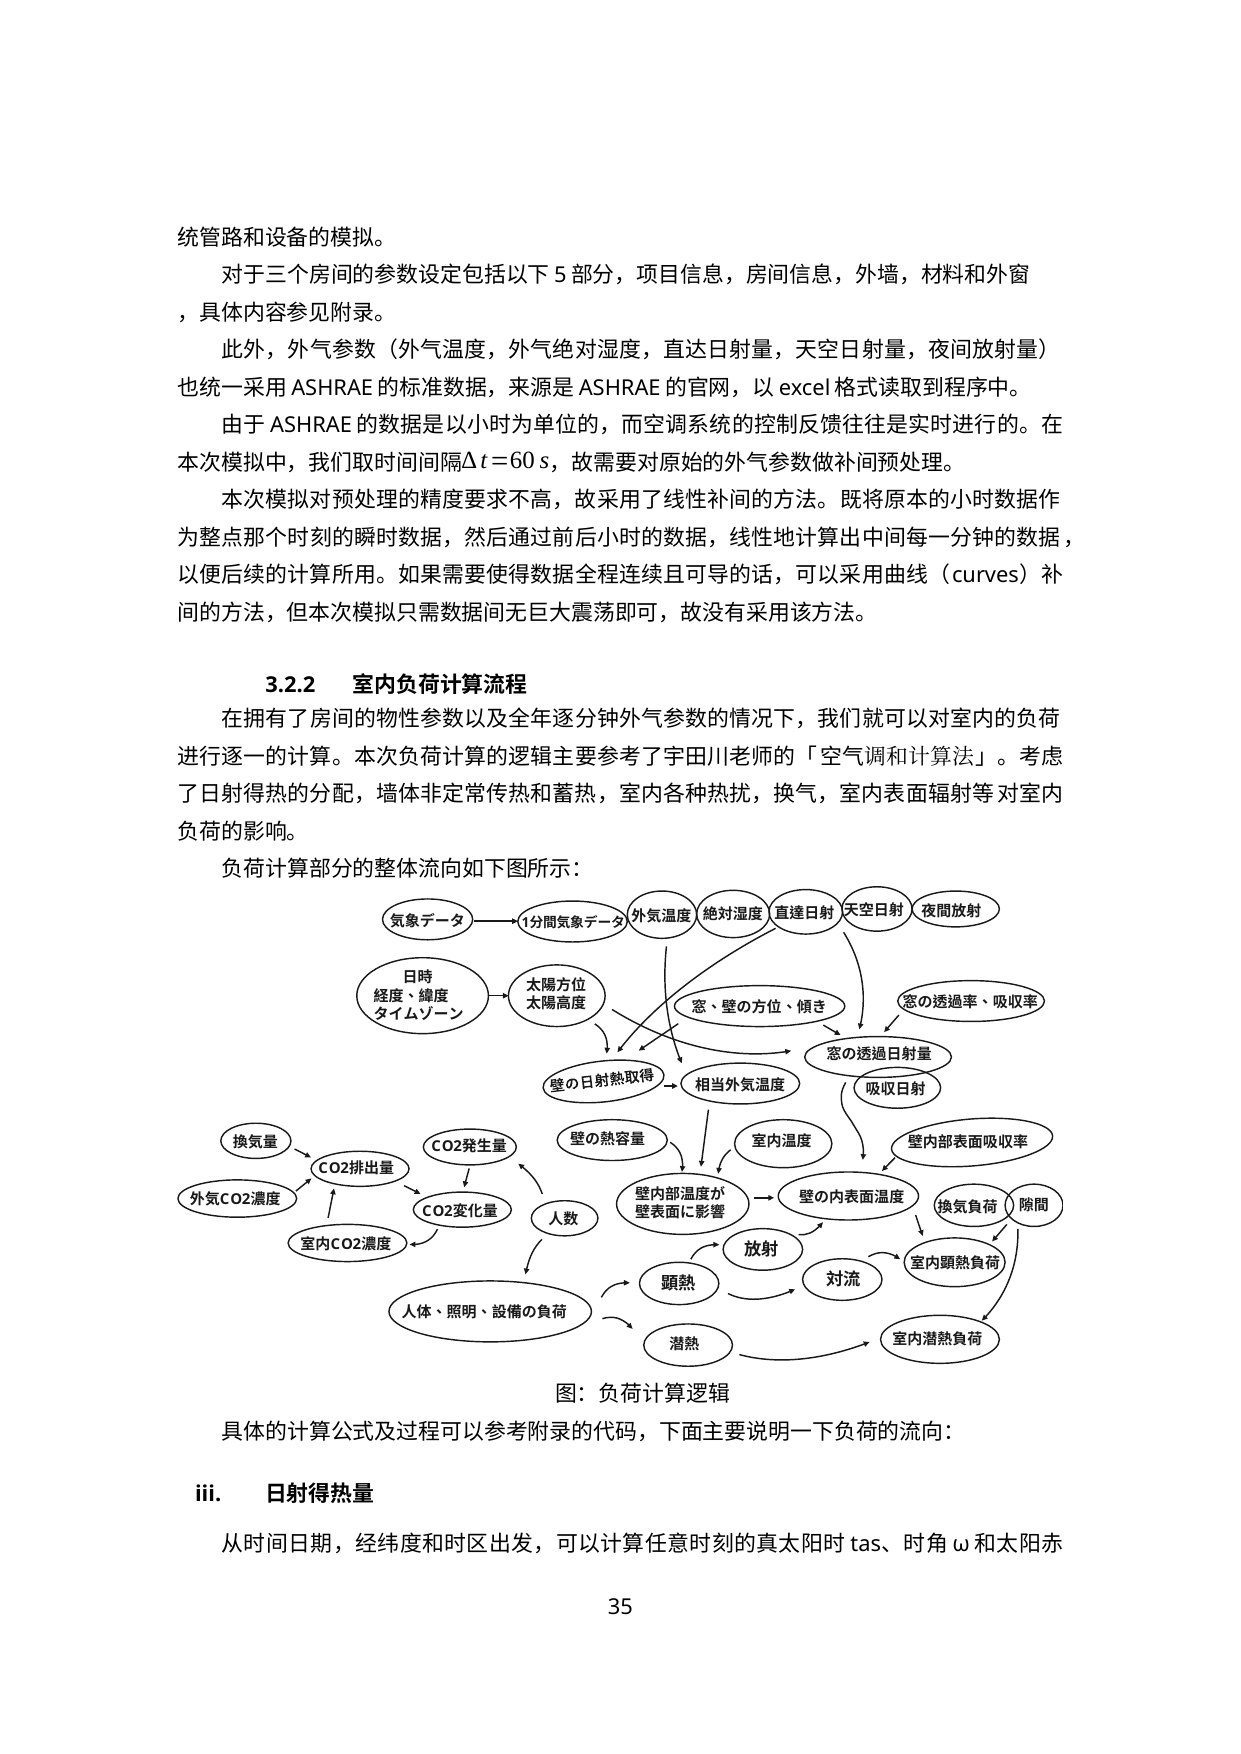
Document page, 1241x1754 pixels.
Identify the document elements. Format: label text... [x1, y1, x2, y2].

text 负荷计算部分的整体流向如下图所示： [177, 848, 1063, 886]
subtitle 日射得热量 [221, 1473, 1063, 1511]
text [177, 217, 1063, 254]
text 由于ASHRAE的数据是以小时为单位的，而空调系统的控制反馈往往是实时进行的。在本次模拟中，我们取时间间隔，故需要对原始的外气参数做补间预处理。 [177, 404, 1063, 479]
text 本次模拟对预处理的精度要求不高，故采用了线性补间的方法。既将原本的小时数据作为整点那个时刻的瞬时数据，然后通过前后小时的数据，线性地计算出中间每一分钟的数据，以便后续的计算所用。如果需要使得数据全程连续且可导的话，可以采用曲线（curves）补间的方法，但本次模拟只需数据间无巨大震荡即可，故没有采用该方法。 [177, 479, 1063, 629]
subtitle 室内负荷计算流程 [221, 667, 1063, 698]
text 在拥有了房间的物性参数以及全年逐分钟外气参数的情况下，我们就可以对室内的负荷进行逐一的计算。本次负荷计算的逻辑主要参考了宇田川老师的「空气调和计算法」。考虑了日射得热的分配，墙体非定常传热和蓄热，室内各种热扰，换气，室内表面辐射等对室内负荷的影响。 [177, 698, 1063, 848]
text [177, 1523, 1063, 1561]
text ，具体内容参见附录。 [177, 292, 1063, 329]
text 此外，外气参数（外气温度，外气绝对湿度，直达日射量，天空日射量，夜间放射量）也统一采用ASHRAE的标准数据，来源是ASHRAE的官网，以excel格式读取到程序中。 [177, 329, 1063, 404]
text 对于三个房间的参数设定包括以下5部分，项目信息，房间信息，外墙，材料和外窗 [177, 254, 1063, 292]
text 图：负荷计算逻辑 [177, 1373, 1063, 1411]
text 具体的计算公式及过程可以参考附录的代码，下面主要说明一下负荷的流向： [177, 1411, 1063, 1448]
